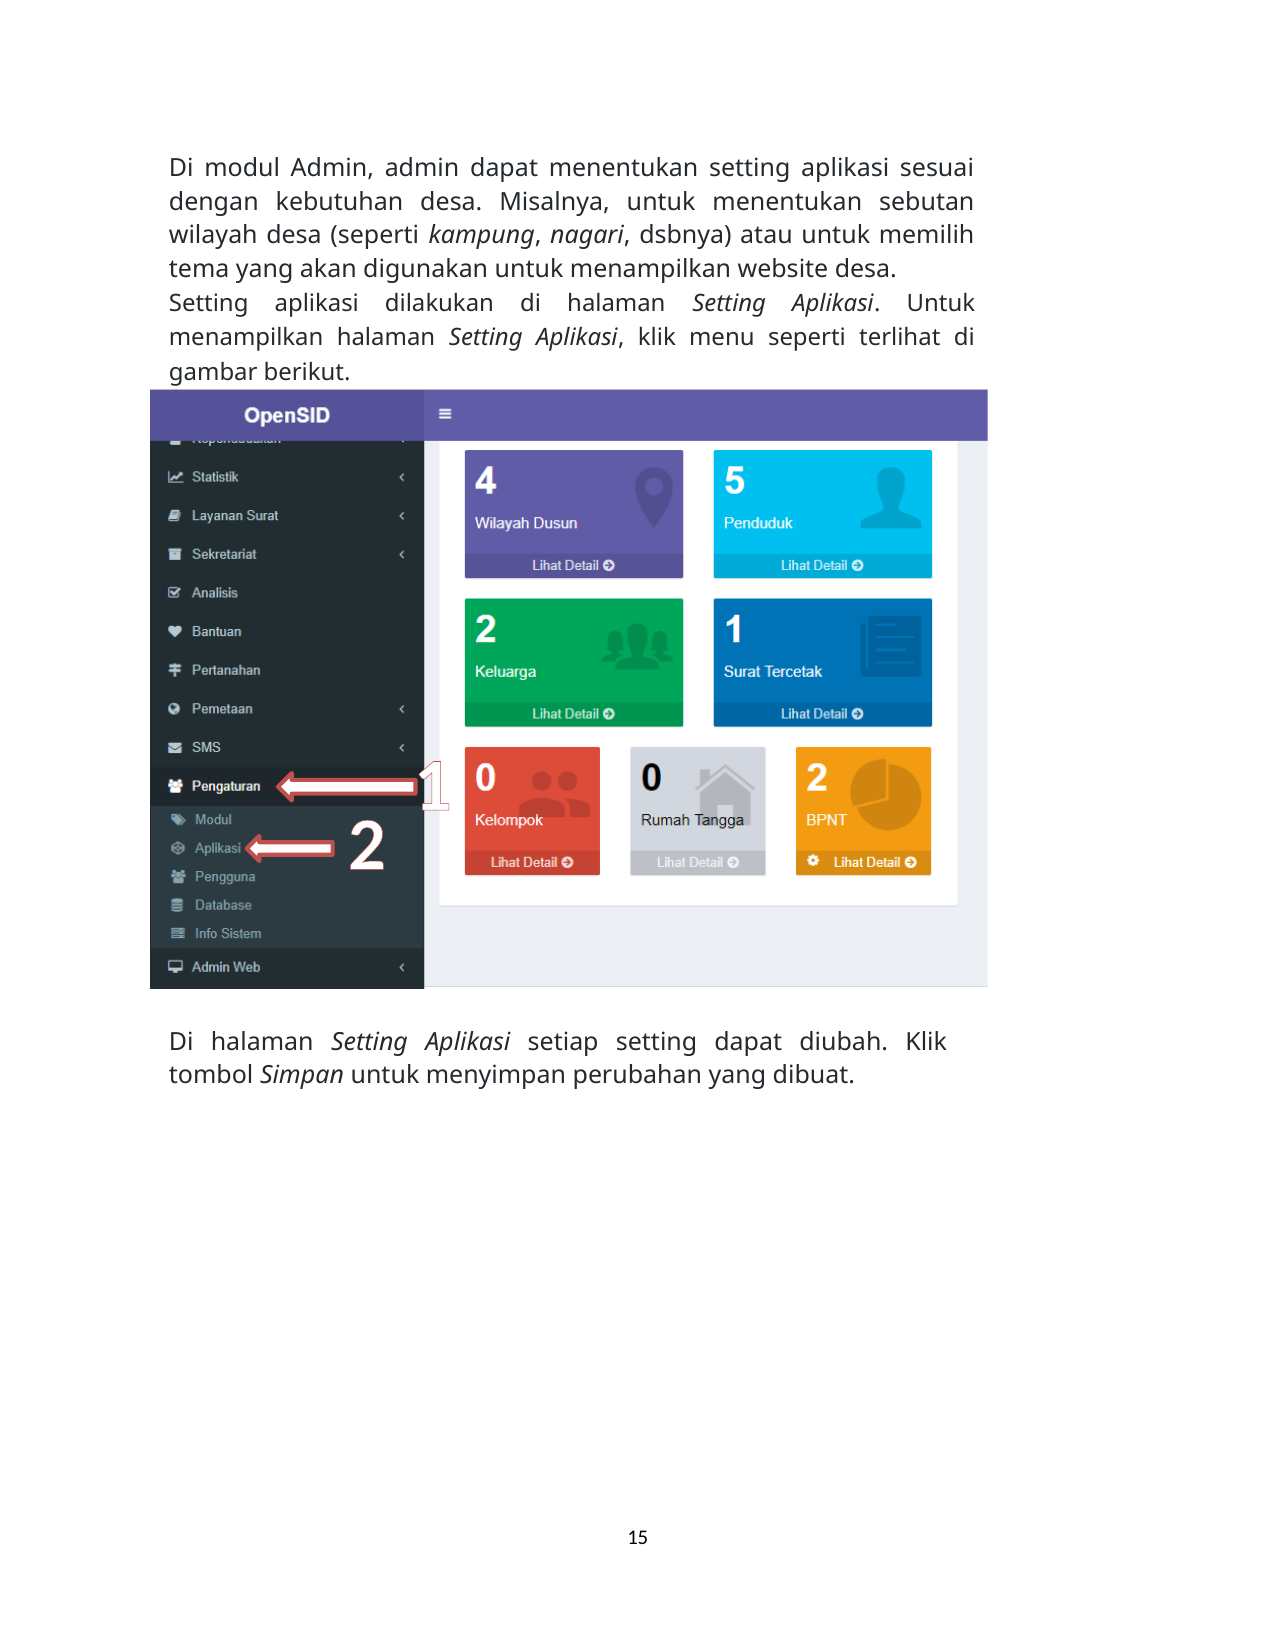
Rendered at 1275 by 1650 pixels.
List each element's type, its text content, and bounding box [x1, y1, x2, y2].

text Setting aplikasi dilakukan di halaman Setting Aplikasi. Untuk menampilkan halaman Setting Aplikasi, klik menu seperti terlihat di gambar berikut. [169, 286, 975, 387]
text Di halaman Setting Aplikasi setiap setting dapat diubah. Klik tombol Simpan untuk menyimpan perubahan yang dibuat. [169, 1024, 948, 1091]
picture [150, 388, 988, 989]
text Di modul Admin, admin dapat menentukan setting aplikasi sesuai dengan kebutuhan desa. Misalnya, untuk menentukan sebutan wilayah desa (seperti kampung, nagari, dsbnya) atau untuk memilih tema yang akan digunakan untuk menampilkan website desa. [169, 150, 975, 285]
